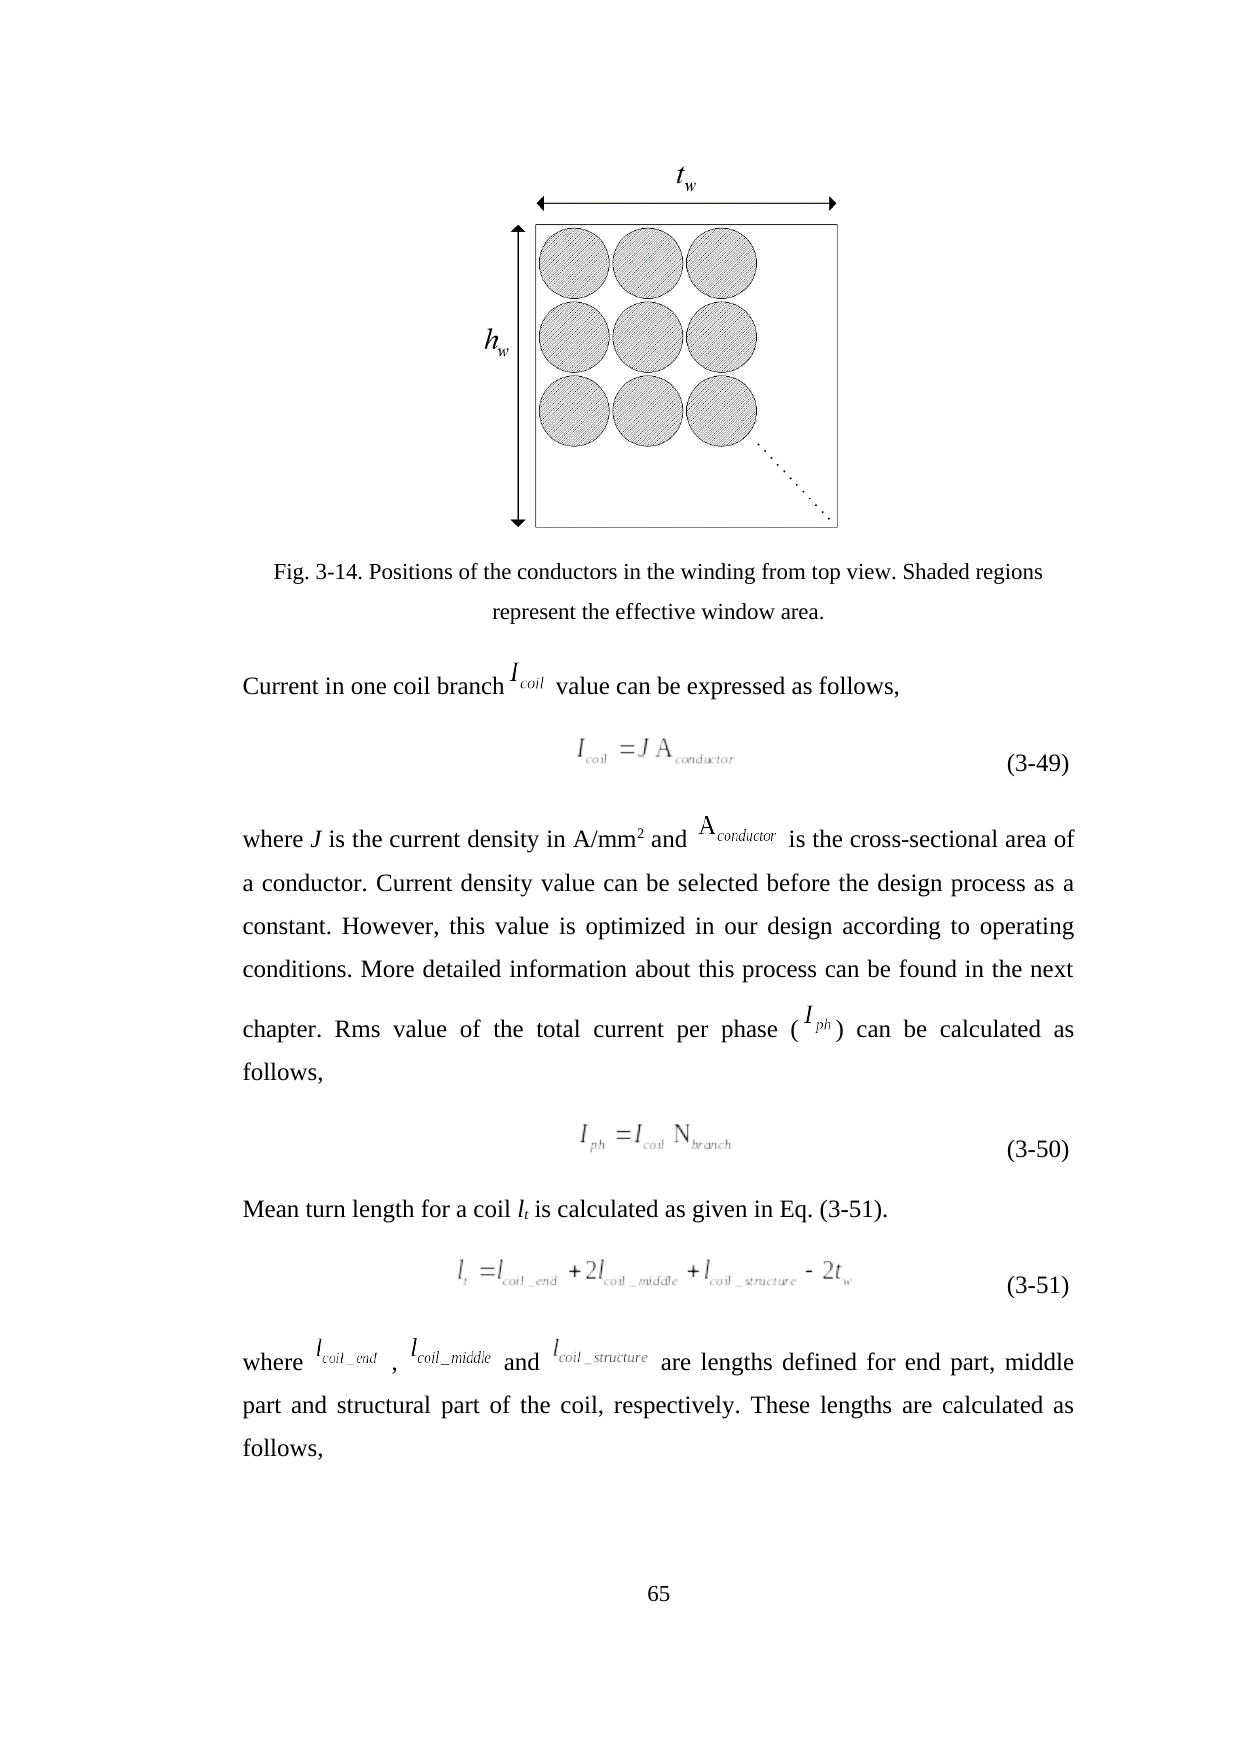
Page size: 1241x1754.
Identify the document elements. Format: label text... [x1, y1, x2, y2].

text Mean turn length for a coil lt is calculated as given in Eq. (3-51). [242, 1194, 1075, 1222]
text where J is the current density in A/mm2 and is the cross-sectional area of a conductor. Current density value can be selected before the design process as a constant. However, this value is optimized in our design according to operating conditions. More detailed information about this process can be found in the next chapter. Rms value of the total current per phase () can be calculated as follows, [242, 807, 1075, 1086]
text where , and are lengths defined for end part, middle part and structural part of the coil, respectively. These lengths are calculated as follows, [242, 1330, 1075, 1462]
text (3-49) [242, 731, 1075, 776]
text Current in one coil branch value can be expressed as follows, [242, 654, 1075, 700]
text Fig. 3-14. Positions of the conductors in the winding from top view. Shaded regions represent the effective window area. [242, 558, 1075, 624]
text (3-51) [242, 1253, 1075, 1299]
picture [479, 153, 838, 528]
text (3-50) [242, 1117, 1075, 1163]
